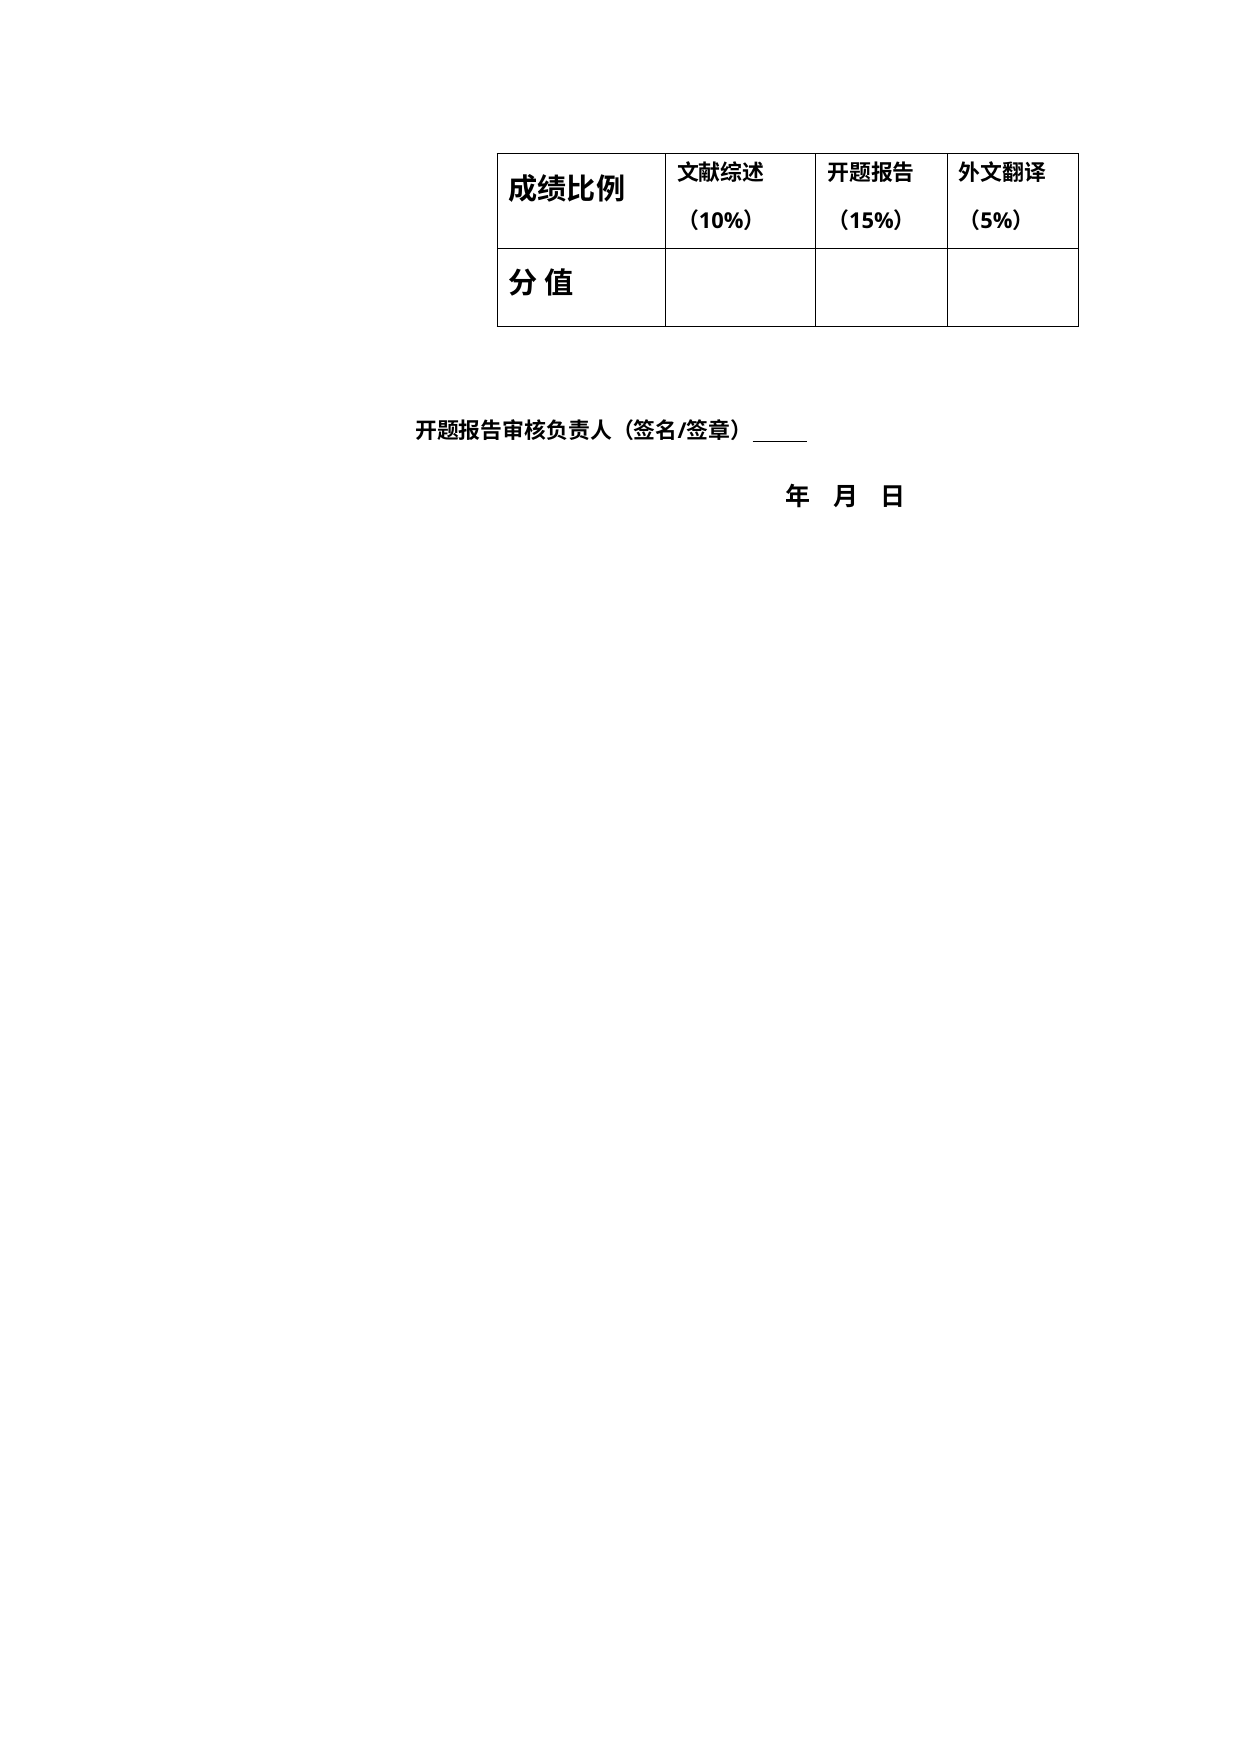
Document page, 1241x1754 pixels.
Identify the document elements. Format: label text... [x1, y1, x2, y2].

table_cell 分 值 [498, 249, 665, 326]
text 开题报告审核负责人（签名/签章） [148, 413, 1122, 446]
text 年 月 日 [148, 462, 1122, 527]
table_cell [948, 249, 1078, 326]
table_header 成绩比例 [498, 154, 665, 247]
table_header 外文翻译 （5%） [948, 154, 1078, 247]
table_header 开题报告 （15%） [816, 154, 947, 247]
table_header 文献综述 （10%） [666, 154, 815, 247]
table_cell [816, 249, 947, 326]
table_cell [666, 249, 815, 326]
